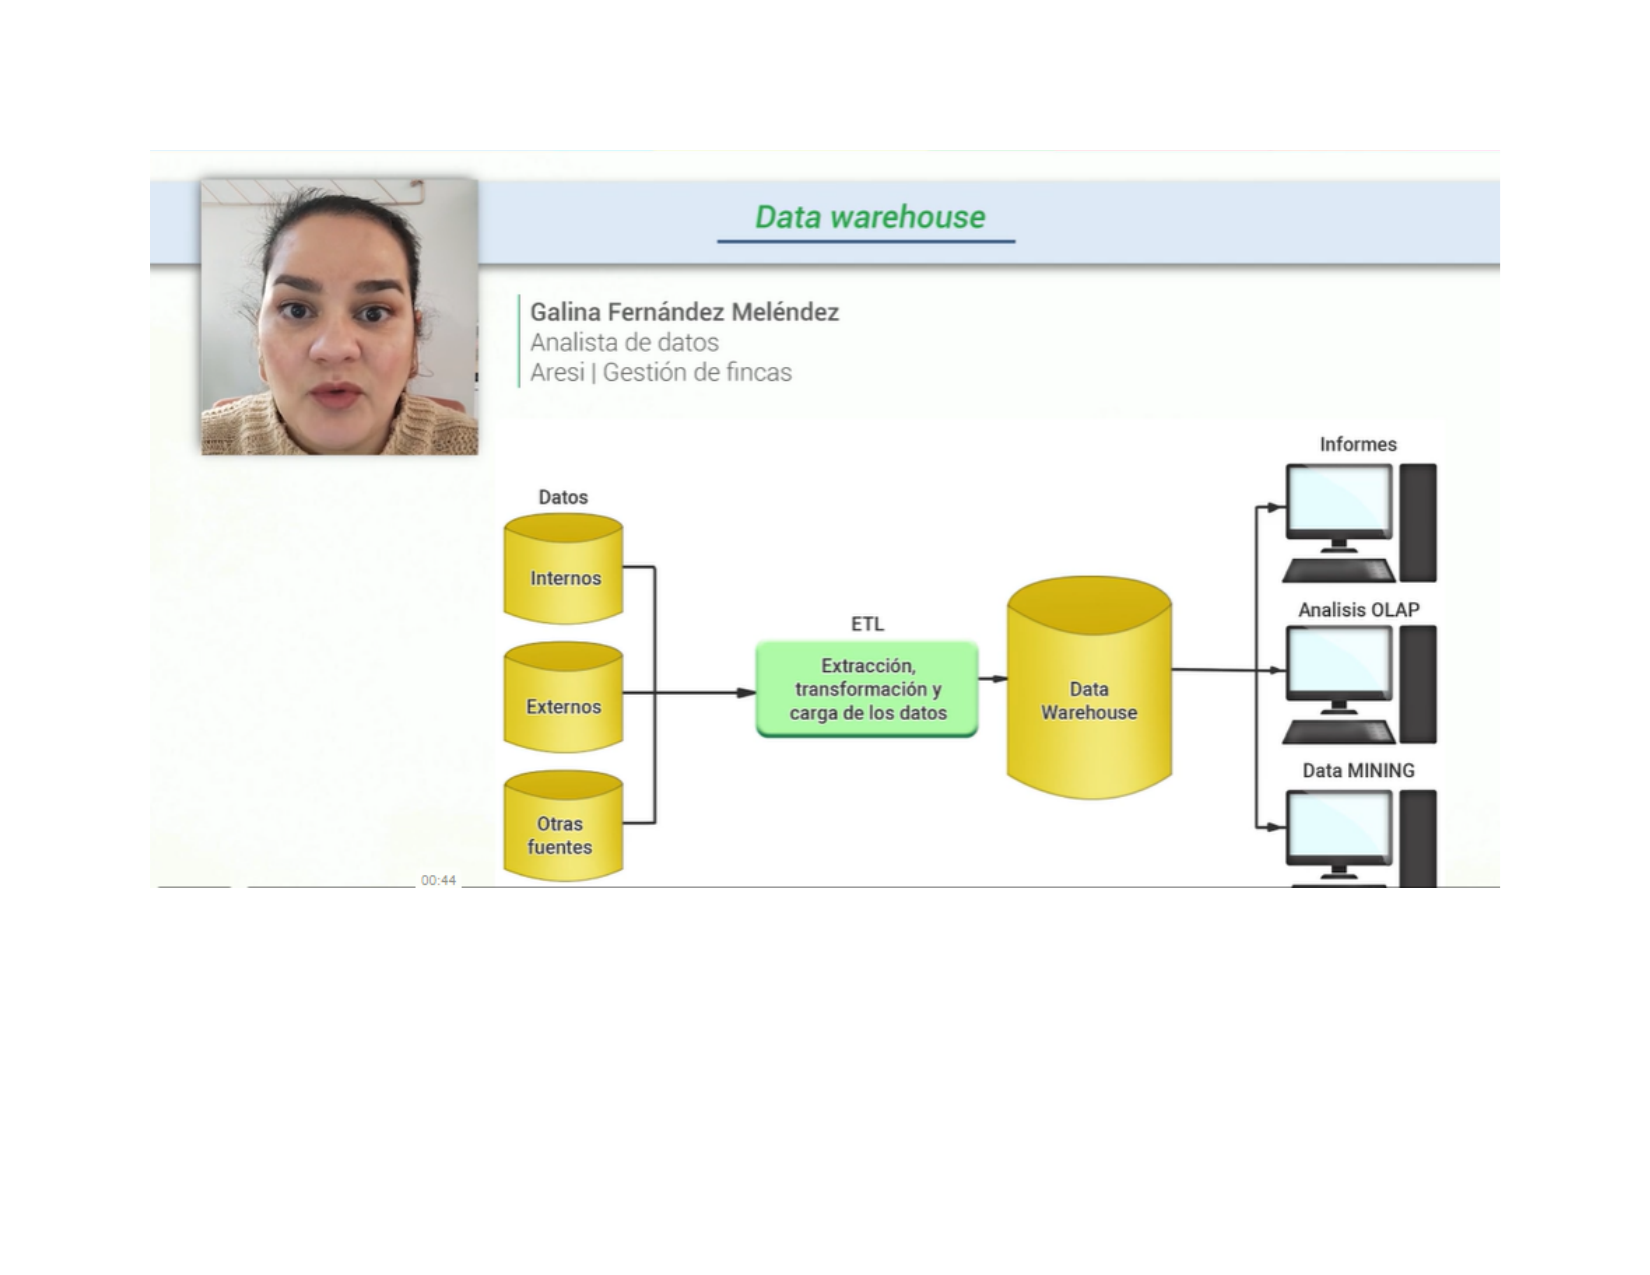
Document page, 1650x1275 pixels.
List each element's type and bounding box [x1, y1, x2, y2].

picture [150, 150, 1500, 888]
